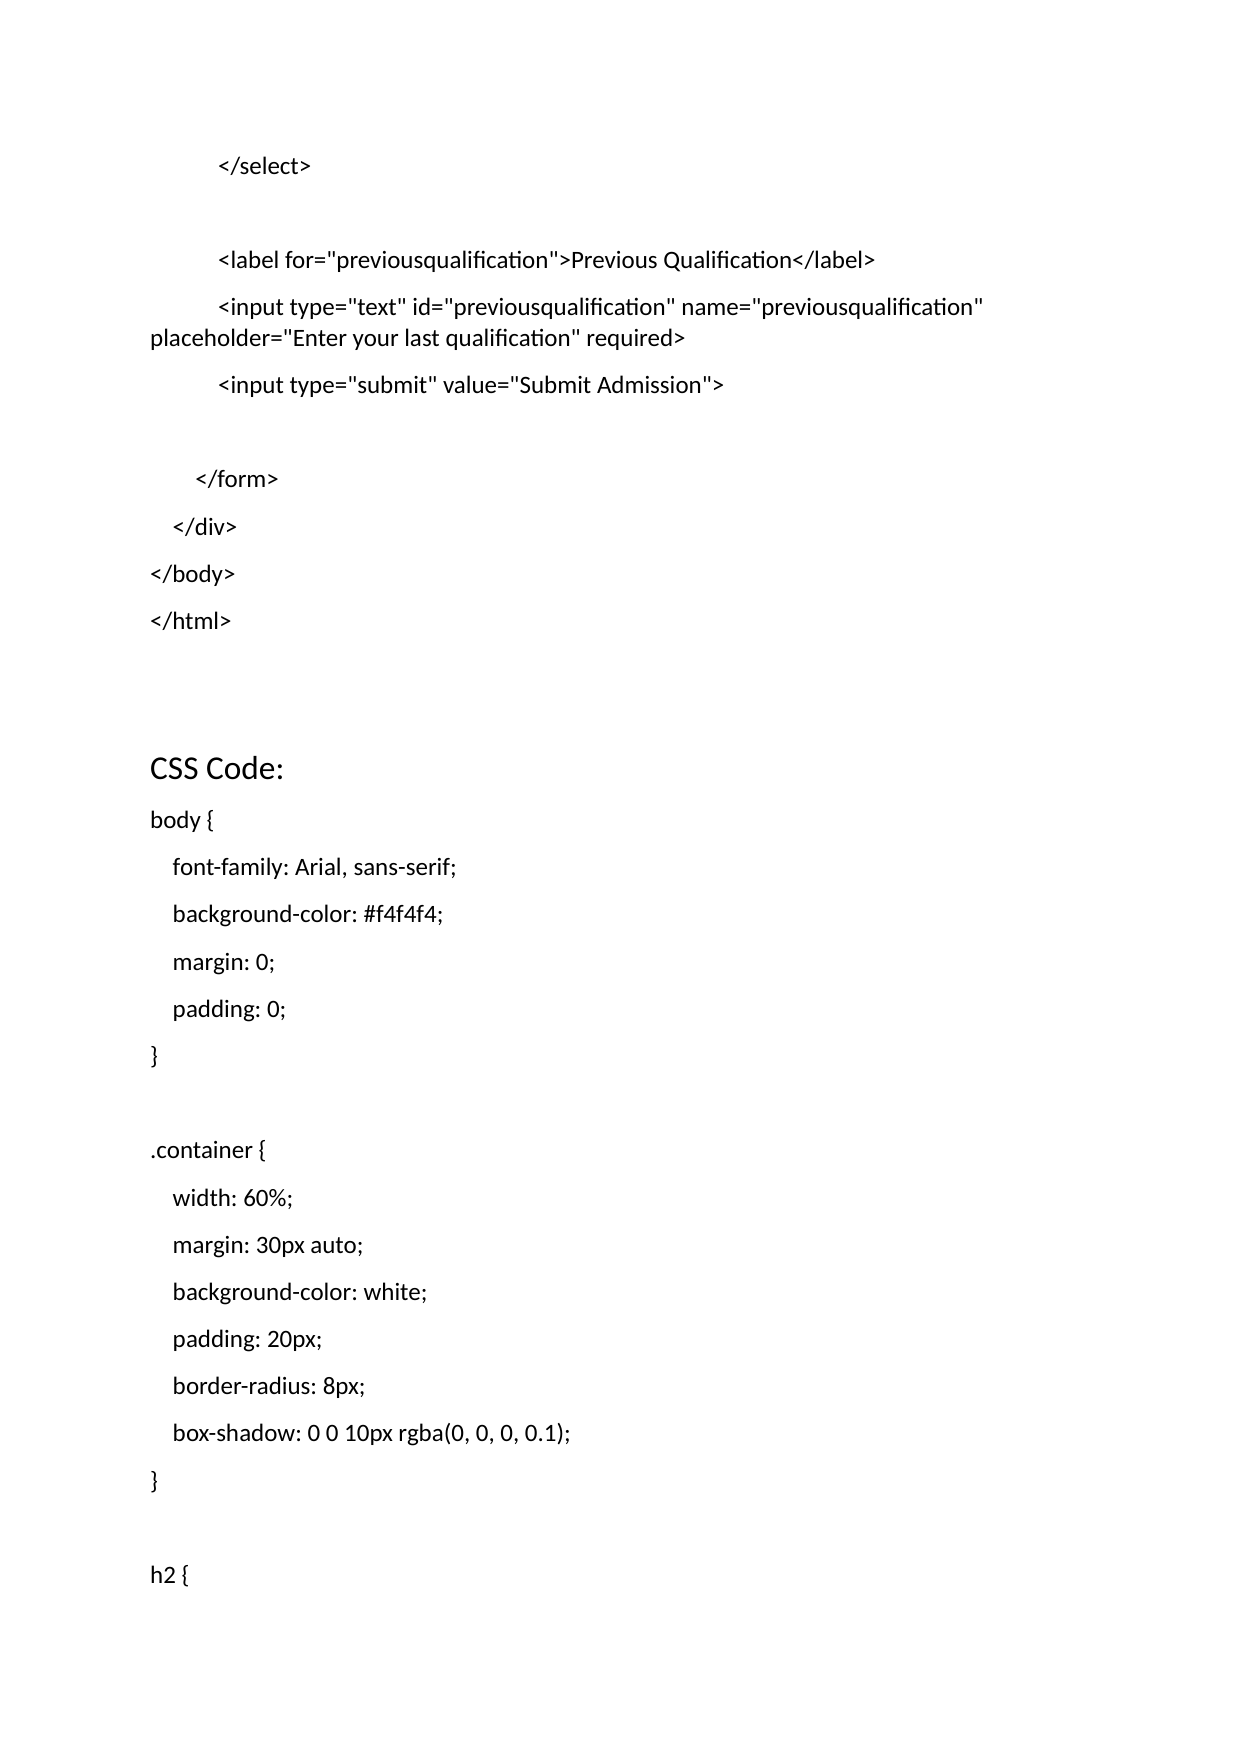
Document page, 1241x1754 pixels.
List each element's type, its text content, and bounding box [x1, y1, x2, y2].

text margin: 0; [150, 946, 1090, 976]
text </select> [150, 150, 1090, 181]
text <input type="text" id="previousqualification" name="previousqualification" placeholder="Enter your last qualification" required> [150, 292, 1090, 353]
text .container { [150, 1134, 1090, 1165]
text padding: 0; [150, 993, 1090, 1023]
text </div> [150, 511, 1090, 541]
text margin: 30px auto; [150, 1229, 1090, 1259]
text </body> [150, 558, 1090, 588]
text body { [150, 804, 1090, 835]
text } [150, 1465, 1090, 1495]
text } [150, 1040, 1090, 1071]
text font-family: Arial, sans-serif; [150, 851, 1090, 882]
text <input type="submit" value="Submit Admission"> [150, 369, 1090, 400]
text width: 60%; [150, 1182, 1090, 1212]
text <label for="previousqualification">Previous Qualification</label> [150, 244, 1090, 275]
text padding: 20px; [150, 1323, 1090, 1354]
text border-radius: 8px; [150, 1370, 1090, 1401]
text h2 { [150, 1559, 1090, 1590]
text box-shadow: 0 0 10px rgba(0, 0, 0, 0.1); [150, 1418, 1090, 1448]
text </html> [150, 605, 1090, 636]
text background-color: white; [150, 1276, 1090, 1307]
text CSS Code: [150, 747, 1090, 787]
text background-color: #f4f4f4; [150, 898, 1090, 929]
text </form> [150, 464, 1090, 494]
